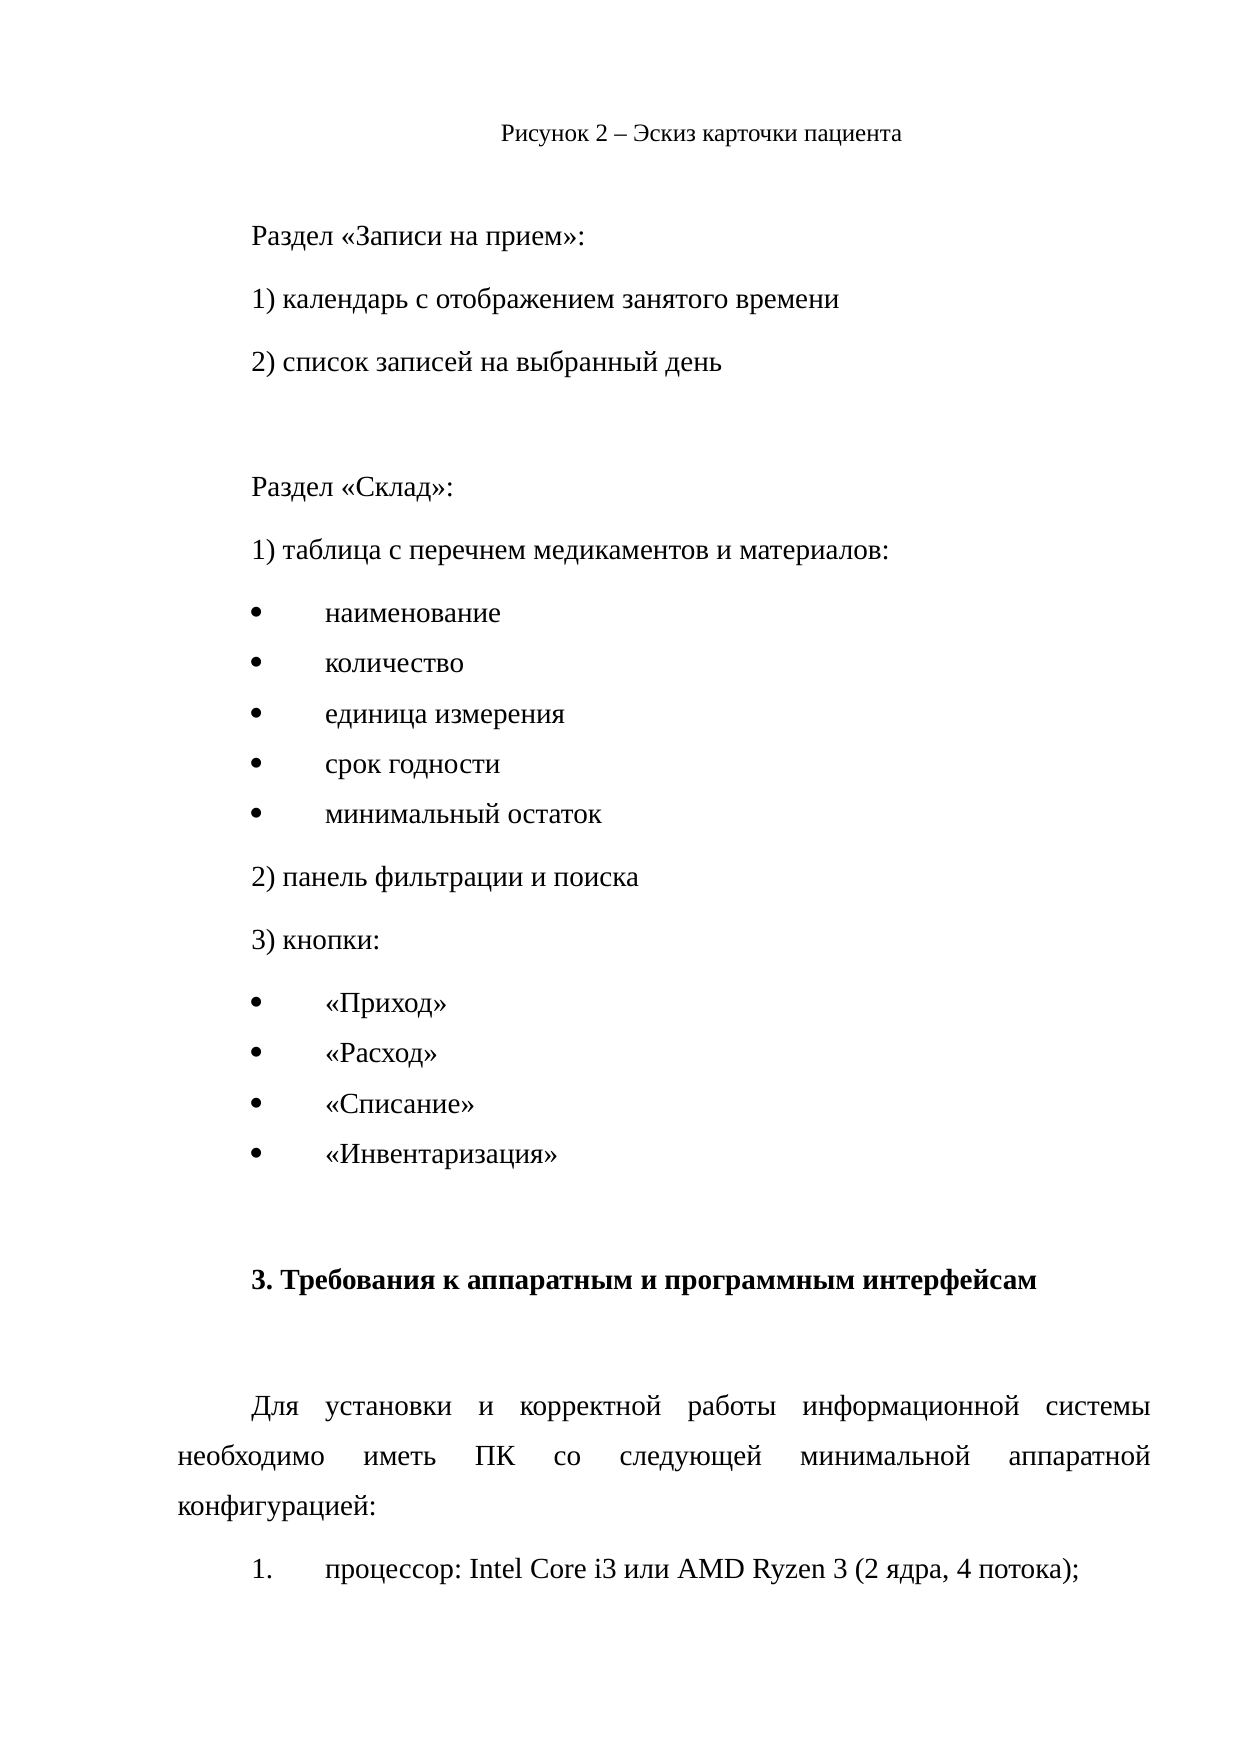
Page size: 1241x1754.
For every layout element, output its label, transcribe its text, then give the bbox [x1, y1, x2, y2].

text 1) календарь с отображением занятого времени [177, 281, 1152, 314]
list «Приход» [177, 985, 1152, 1019]
list наименование [177, 595, 1152, 628]
text Раздел «Записи на прием»: [177, 218, 1152, 252]
text 3) кнопки: [177, 922, 1152, 956]
text 3. Требования к аппаратным и программным интерфейсам [177, 1262, 1152, 1296]
list количество [177, 645, 1152, 679]
text 2) панель фильтрации и поиска [177, 859, 1152, 893]
text Рисунок 2 – Эскиз карточки пациента [177, 118, 1152, 147]
list «Инвентаризация» [177, 1136, 1152, 1170]
text 1) таблица с перечнем медикаментов и материалов: [177, 532, 1152, 566]
list срок годности [177, 746, 1152, 780]
list процессор: Intel Core i3 или AMD Ryzen 3 (2 ядра, 4 потока); [177, 1551, 1152, 1585]
text 2) список записей на выбранный день [177, 344, 1152, 377]
list «Списание» [177, 1086, 1152, 1119]
list «Расход» [177, 1036, 1152, 1069]
text Для установки и корректной работы информационной системы необходимо иметь ПК со следующей минимальной аппаратной конфигурацией: [177, 1388, 1152, 1522]
text Раздел «Склад»: [177, 469, 1152, 503]
list единица измерения [177, 696, 1152, 729]
list минимальный остаток [177, 797, 1152, 830]
